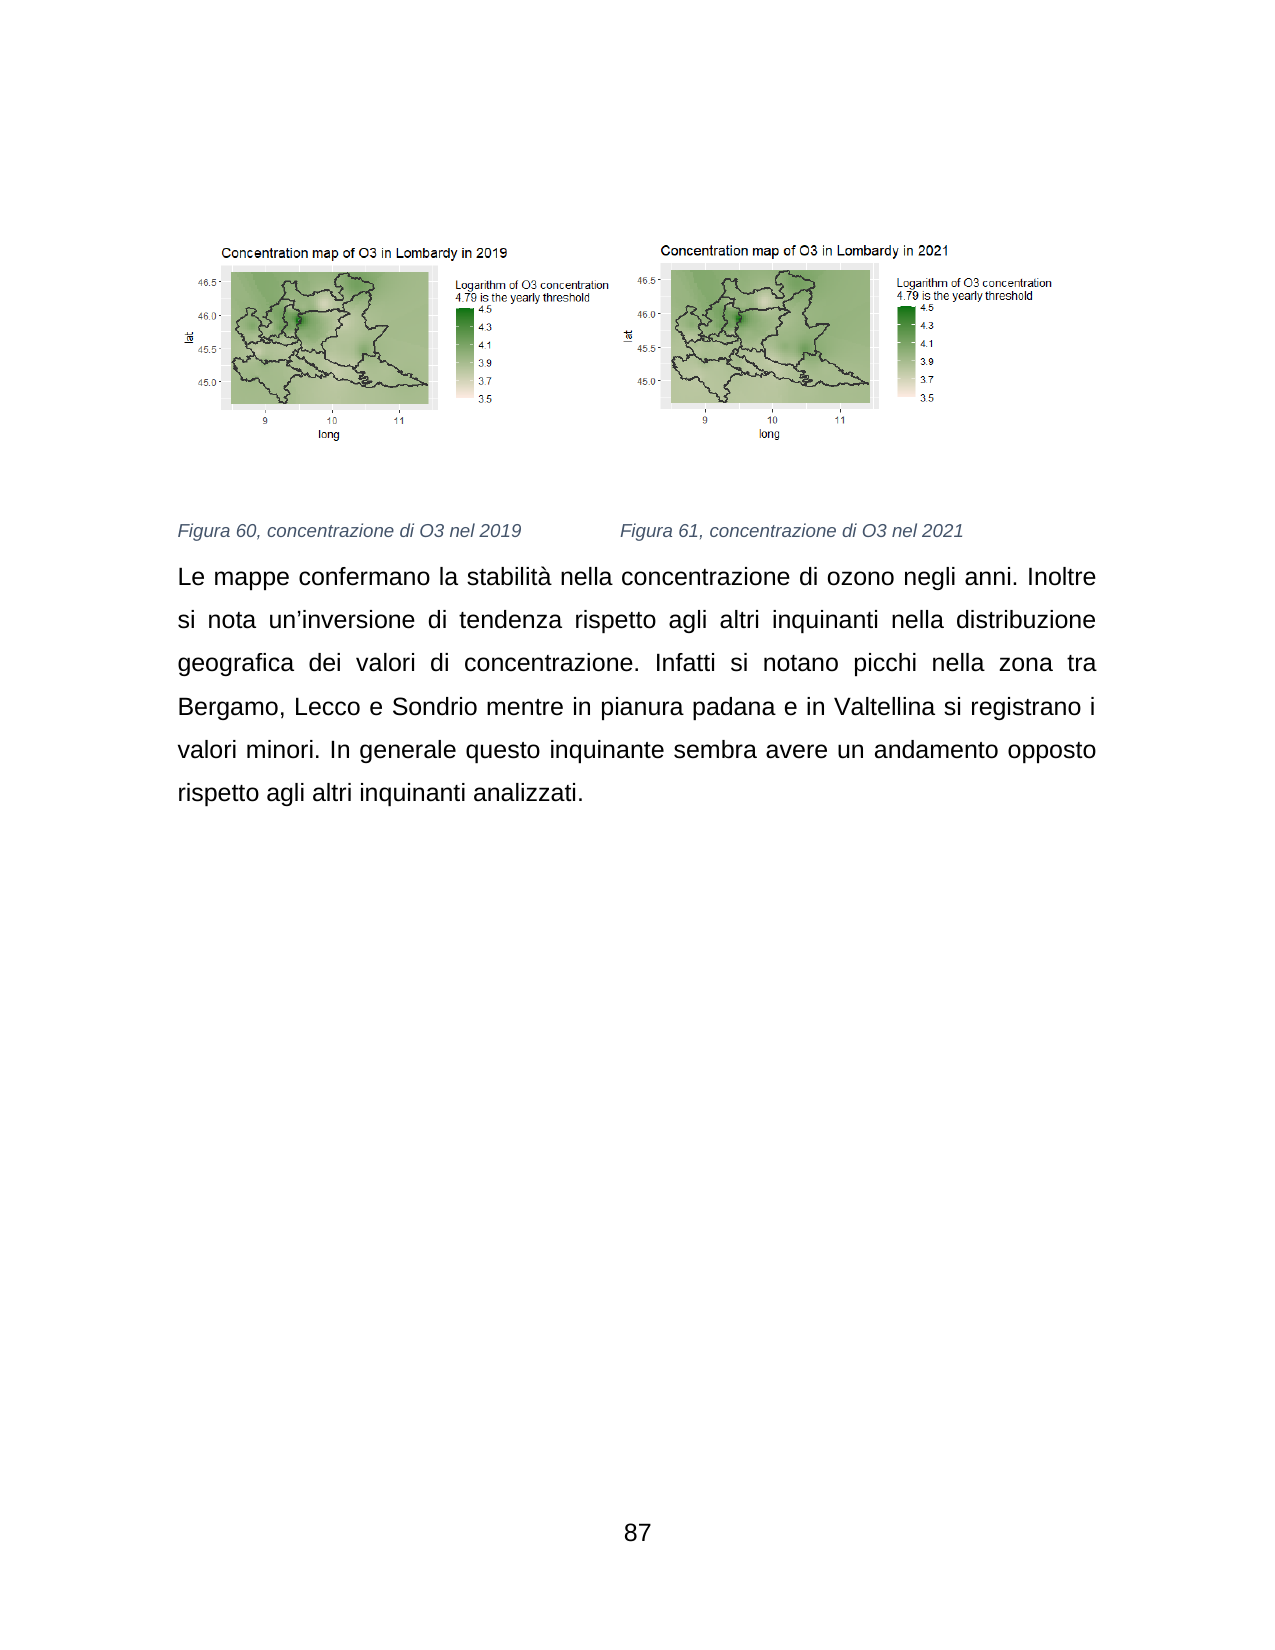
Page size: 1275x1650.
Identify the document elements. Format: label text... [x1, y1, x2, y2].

picture [177, 177, 1060, 506]
text Le mappe confermano la stabilità nella concentrazione di ozono negli anni. Inoltre si nota un’inversione di tendenza rispetto agli altri inquinanti nella distribuzione geografica dei valori di concentrazione. Infatti si notano picchi nella zona tra Bergamo, Lecco e Sondrio mentre in pianura padana e in Valtellina si registrano i valori minori. In generale questo inquinante sembra avere un andamento opposto rispetto agli altri inquinanti analizzati. [177, 562, 1098, 806]
text Figura 60, concentrazione di O3 nel 2019 Figura 61, concentrazione di O3 nel 2021 [177, 520, 1098, 541]
